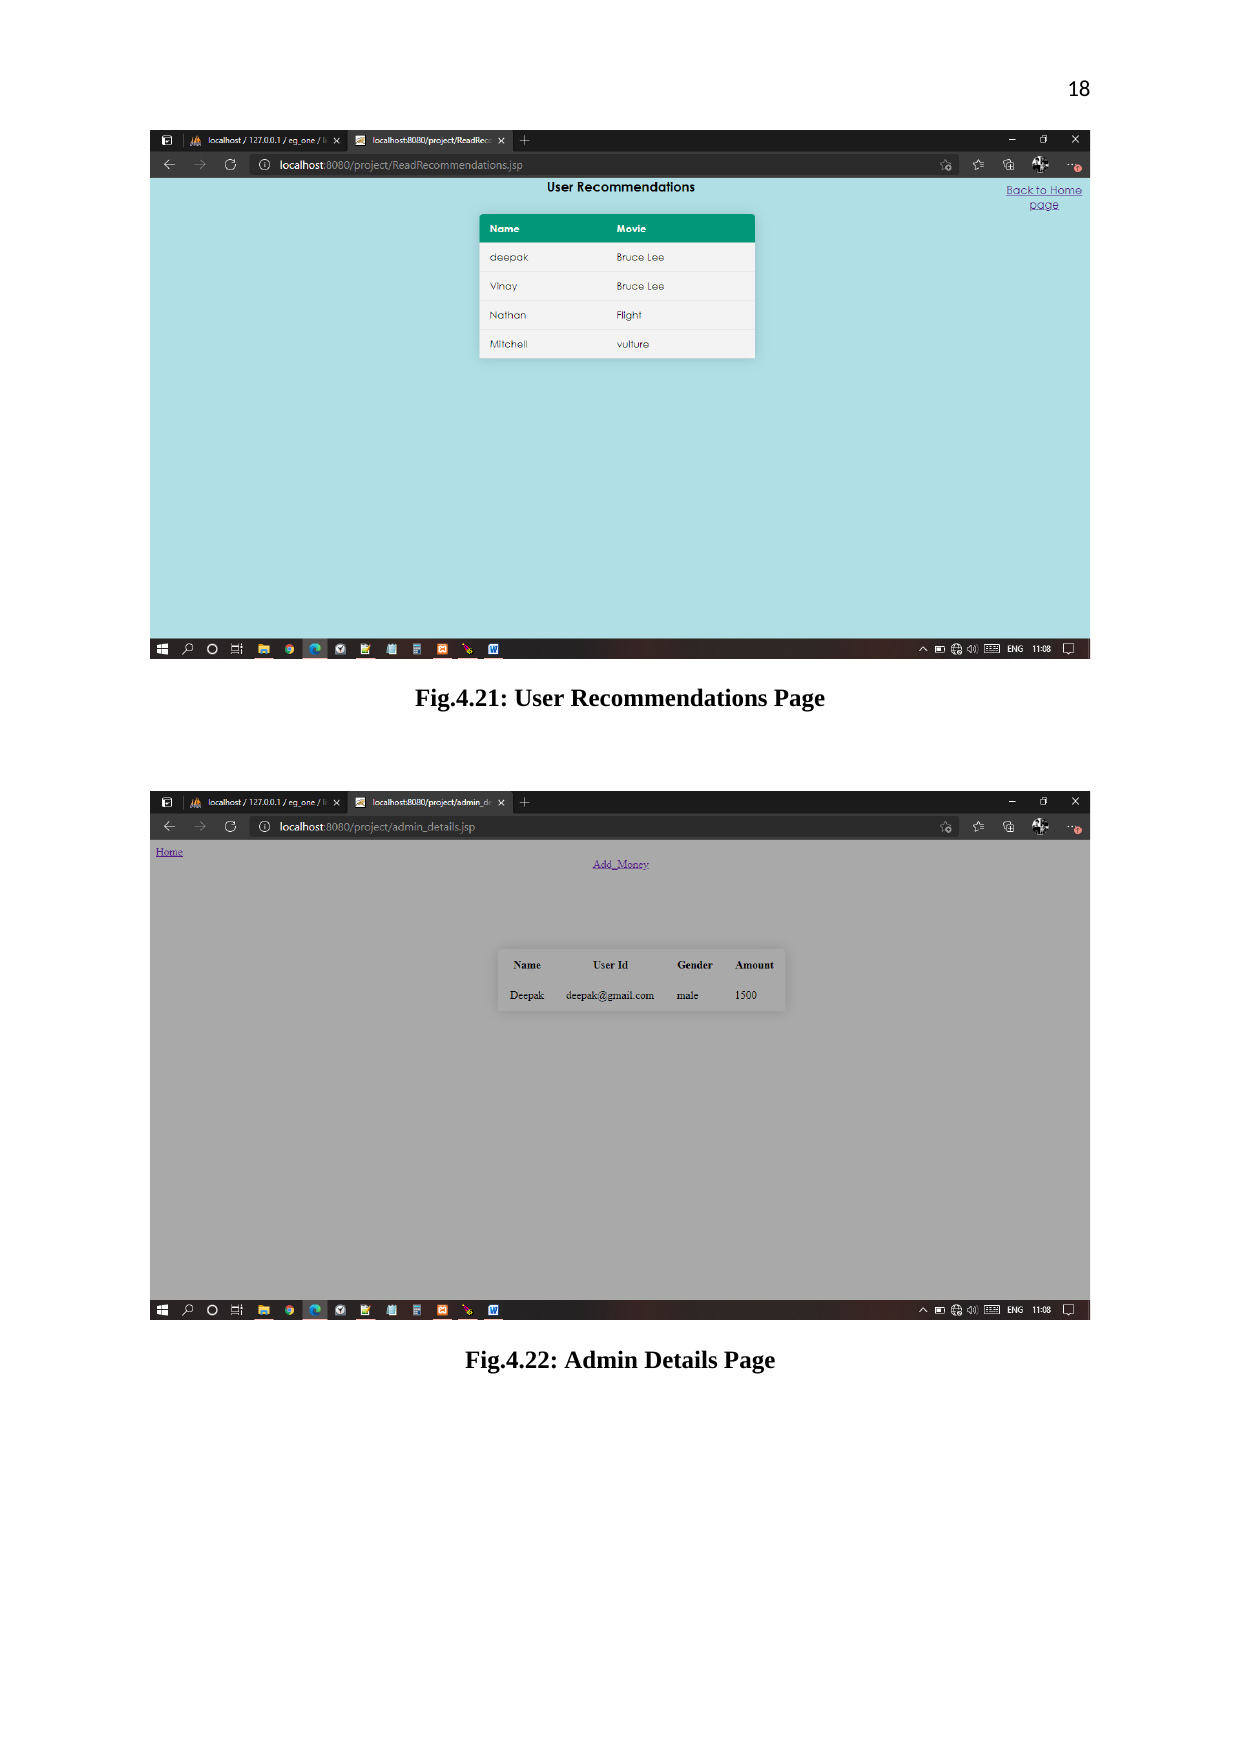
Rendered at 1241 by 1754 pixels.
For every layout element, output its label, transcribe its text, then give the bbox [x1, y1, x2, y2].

picture [150, 791, 1091, 1320]
text Fig.4.22: Admin Details Page [150, 1345, 1090, 1374]
picture [150, 130, 1091, 659]
text Fig.4.21: User Recommendations Page [150, 683, 1090, 712]
